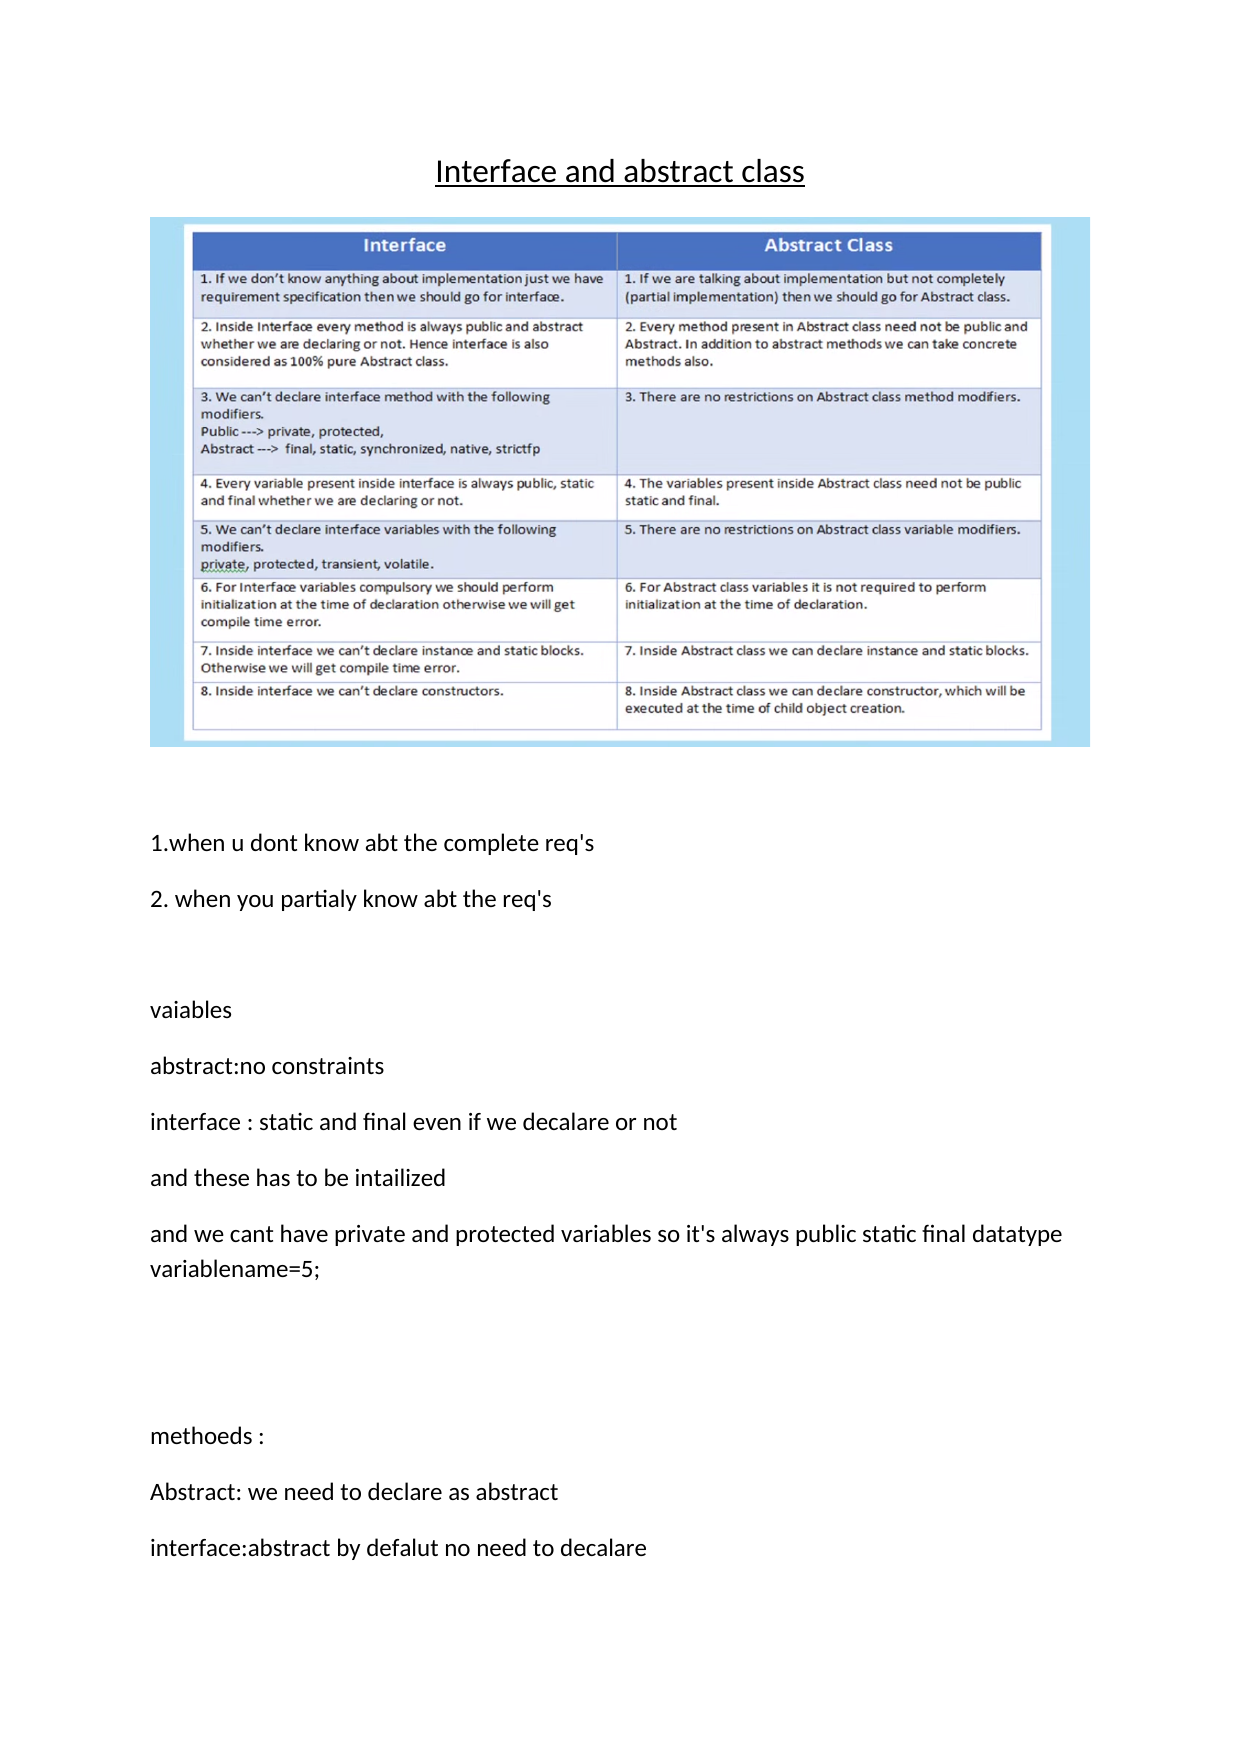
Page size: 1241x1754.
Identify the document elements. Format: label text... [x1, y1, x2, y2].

text interface : static and final even if we decalare or not [150, 1106, 1090, 1137]
text Interface and abstract class [150, 150, 1090, 191]
text and these has to be intailized [150, 1162, 1090, 1193]
text 1.when u dont know abt the complete req's [150, 827, 1090, 858]
text vaiables [150, 994, 1090, 1025]
text and we cant have private and protected variables so it's always public static final datatype variablename=5; [150, 1218, 1090, 1283]
text abstract:no constraints [150, 1050, 1090, 1081]
text methoeds : [150, 1420, 1090, 1451]
text Abstract: we need to declare as abstract [150, 1476, 1090, 1507]
picture [150, 217, 1091, 747]
text 2. when you partialy know abt the req's [150, 883, 1090, 913]
text interface:abstract by defalut no need to decalare [150, 1532, 1090, 1563]
